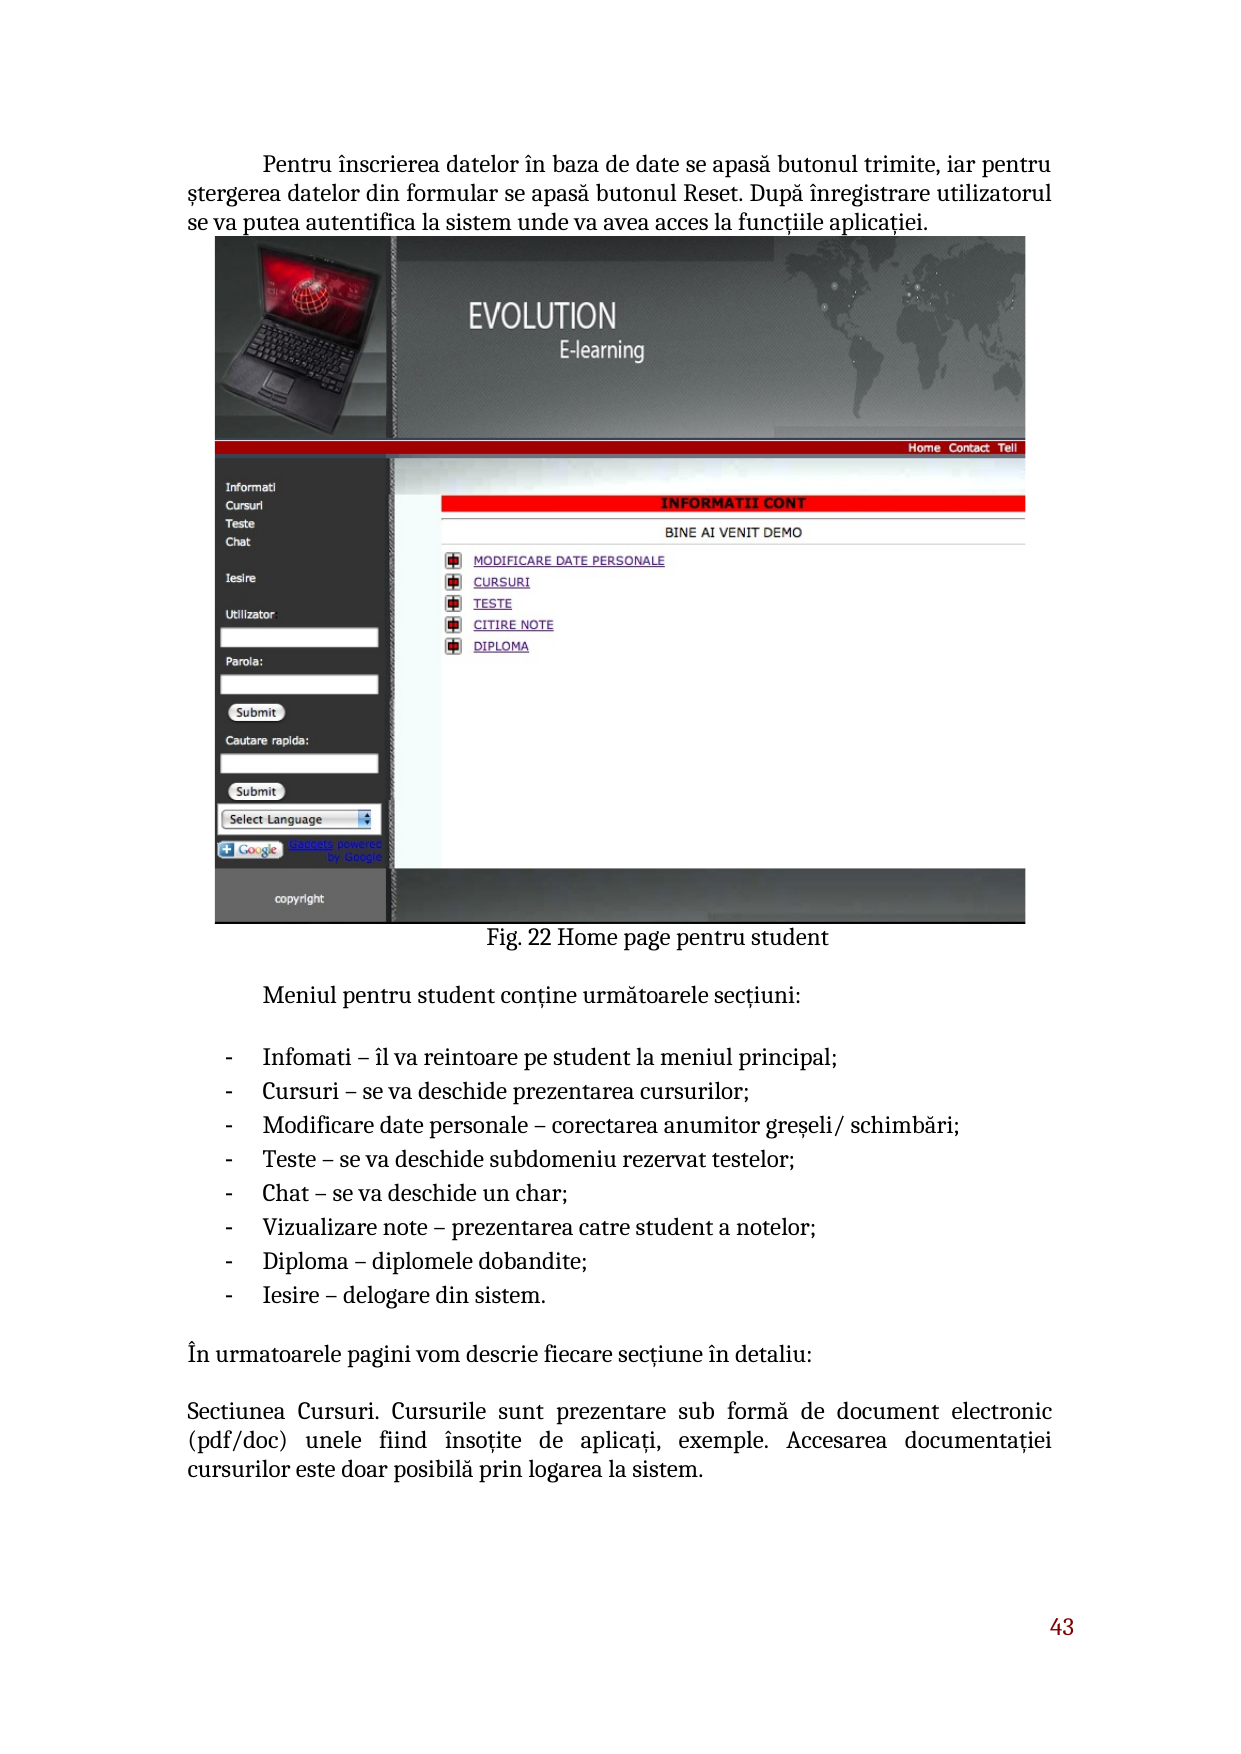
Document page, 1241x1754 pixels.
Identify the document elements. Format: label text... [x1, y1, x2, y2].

list Modificare date personale – corectarea anumitor greșeli/ schimbări; [225, 1106, 1053, 1141]
text Pentru înscrierea datelor în baza de date se apasă butonul trimite, iar pentru ştergerea datelor din formular se apasă butonul Reset. După înregistrare utilizatorul se va putea autentifica la sistem unde va avea acces la funcțiile aplicației. [187, 150, 1053, 236]
text Sectiunea Cursuri. Cursurile sunt prezentare sub formă de document electronic (pdf/doc) unele fiind însoțite de aplicați, exemple. Accesarea documentației cursurilor este doar posibilă prin logarea la sistem. [187, 1397, 1053, 1483]
list Cursuri – se va deschide prezentarea cursurilor; [225, 1072, 1053, 1106]
list Teste – se va deschide subdomeniu rezervat testelor; [225, 1141, 1053, 1174]
text În urmatoarele pagini vom descrie fiecare secțiune în detaliu: [187, 1339, 1053, 1368]
list Diploma – diplomele dobandite; [225, 1243, 1053, 1277]
text Fig. 22 Home page pentru student [187, 923, 1053, 952]
list Chat – se va deschide un char; [225, 1174, 1053, 1209]
text Meniul pentru student conține următoarele secțiuni: [187, 981, 1053, 1009]
list Infomati – îl va reintoare pe student la meniul principal; [225, 1038, 1053, 1072]
list Vizualizare note – prezentarea catre student a notelor; [225, 1209, 1053, 1243]
picture [214, 236, 1026, 924]
list Iesire – delogare din sistem. [225, 1277, 1053, 1311]
